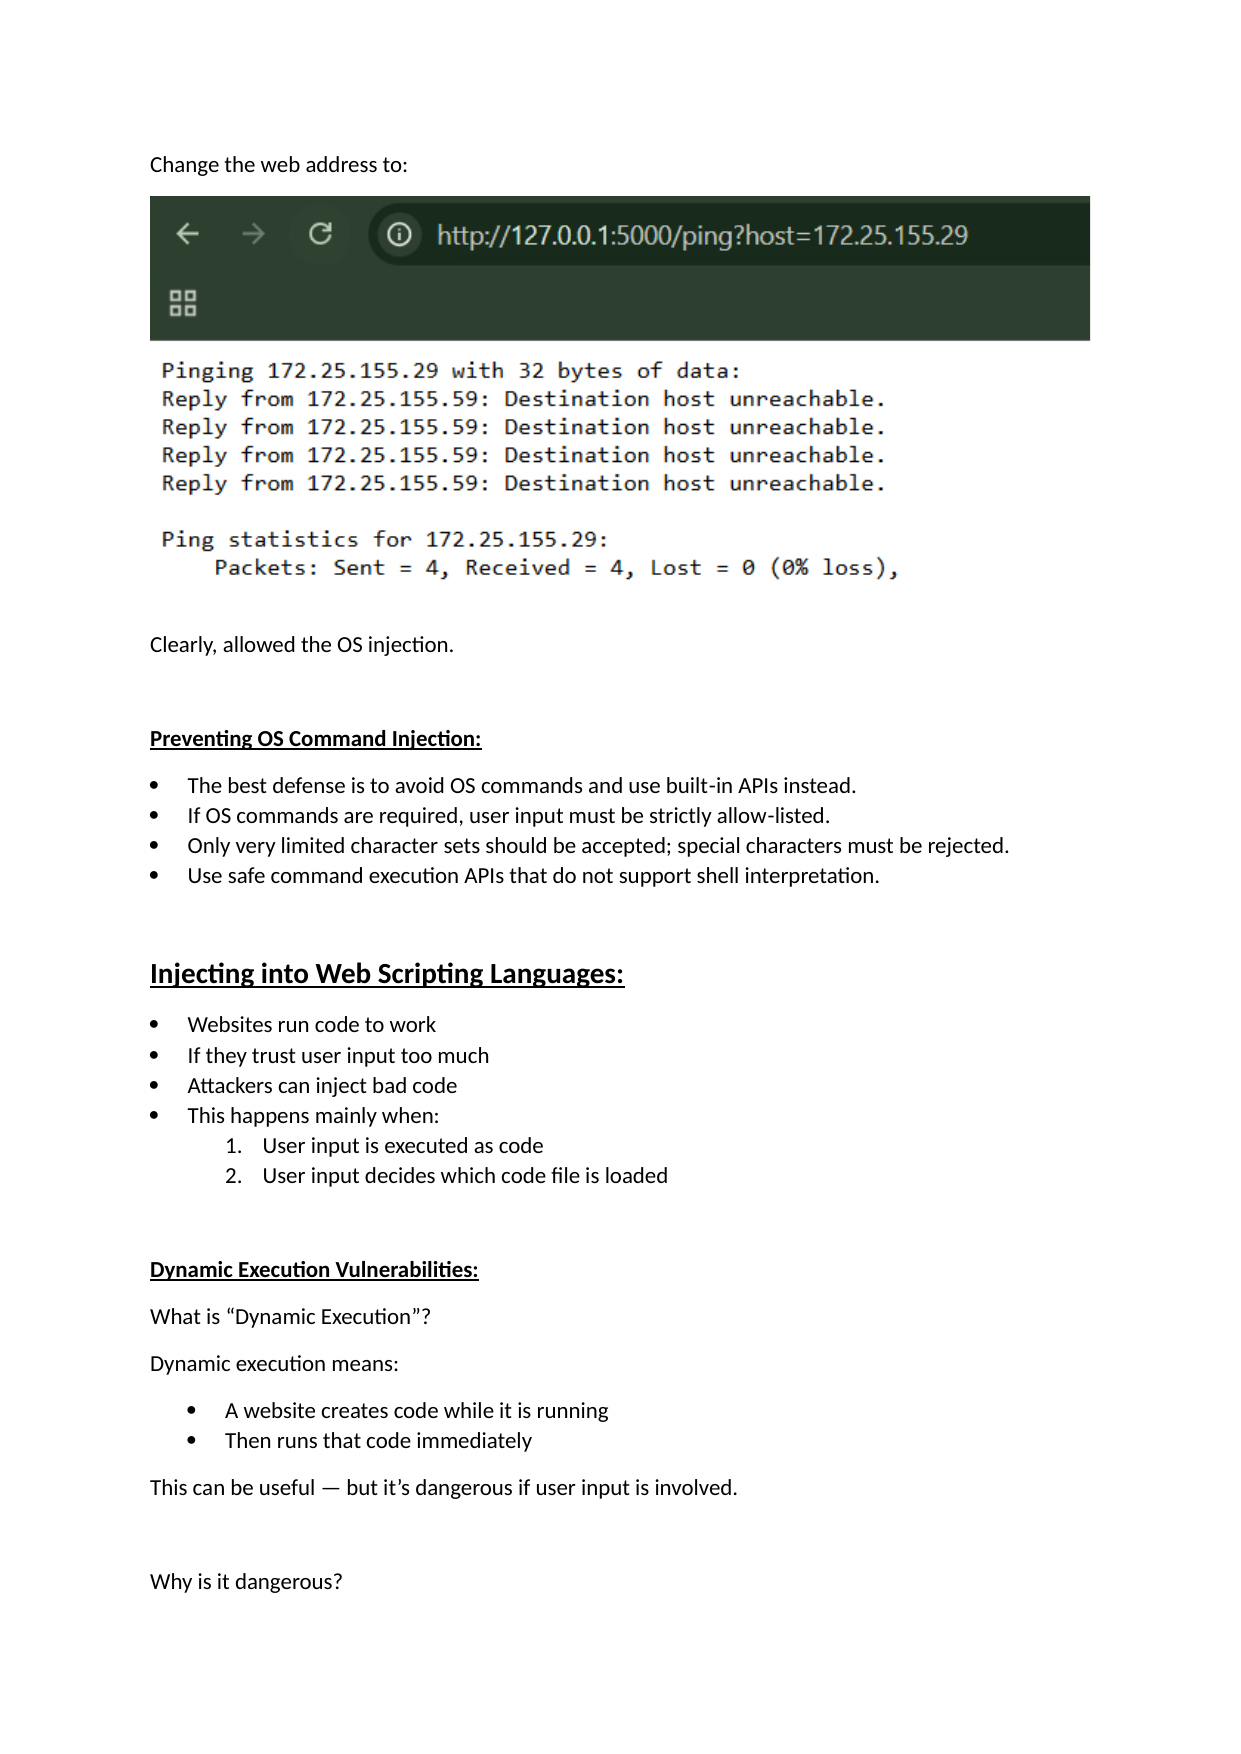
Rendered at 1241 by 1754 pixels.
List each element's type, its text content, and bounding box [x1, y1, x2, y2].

list Only very limited character sets should be accepted; special characters must be rejected. [150, 831, 1090, 859]
text Preventing OS Command Injection: [150, 724, 1090, 752]
list A website creates code while it is running [187, 1396, 1090, 1424]
list If they trust user input too much [150, 1041, 1090, 1069]
text This can be useful — but it’s dangerous if user input is involved. [150, 1473, 1090, 1501]
text Injecting into Web Scripting Languages: [150, 955, 1090, 991]
list The best defense is to avoid OS commands and use built-in APIs instead. [150, 771, 1090, 799]
text Why is it dangerous? [150, 1567, 1090, 1595]
list User input is executed as code [225, 1131, 1090, 1159]
text Dynamic execution means: [150, 1349, 1090, 1377]
list Then runs that code immediately [187, 1426, 1090, 1454]
list User input decides which code file is loaded [225, 1162, 1090, 1189]
text Clearly, allowed the OS injection. [150, 630, 1090, 658]
text Change the web address to: [150, 150, 1090, 178]
list Attackers can inject bad code [150, 1071, 1090, 1099]
picture [150, 196, 1091, 612]
list Use safe command execution APIs that do not support shell interpretation. [150, 862, 1090, 890]
list If OS commands are required, user input must be strictly allow-listed. [150, 801, 1090, 829]
list Websites run code to work [150, 1011, 1090, 1038]
text What is “Dynamic Execution”? [150, 1302, 1090, 1330]
text Dynamic Execution Vulnerabilities: [150, 1255, 1090, 1283]
list This happens mainly when: [150, 1101, 1090, 1129]
